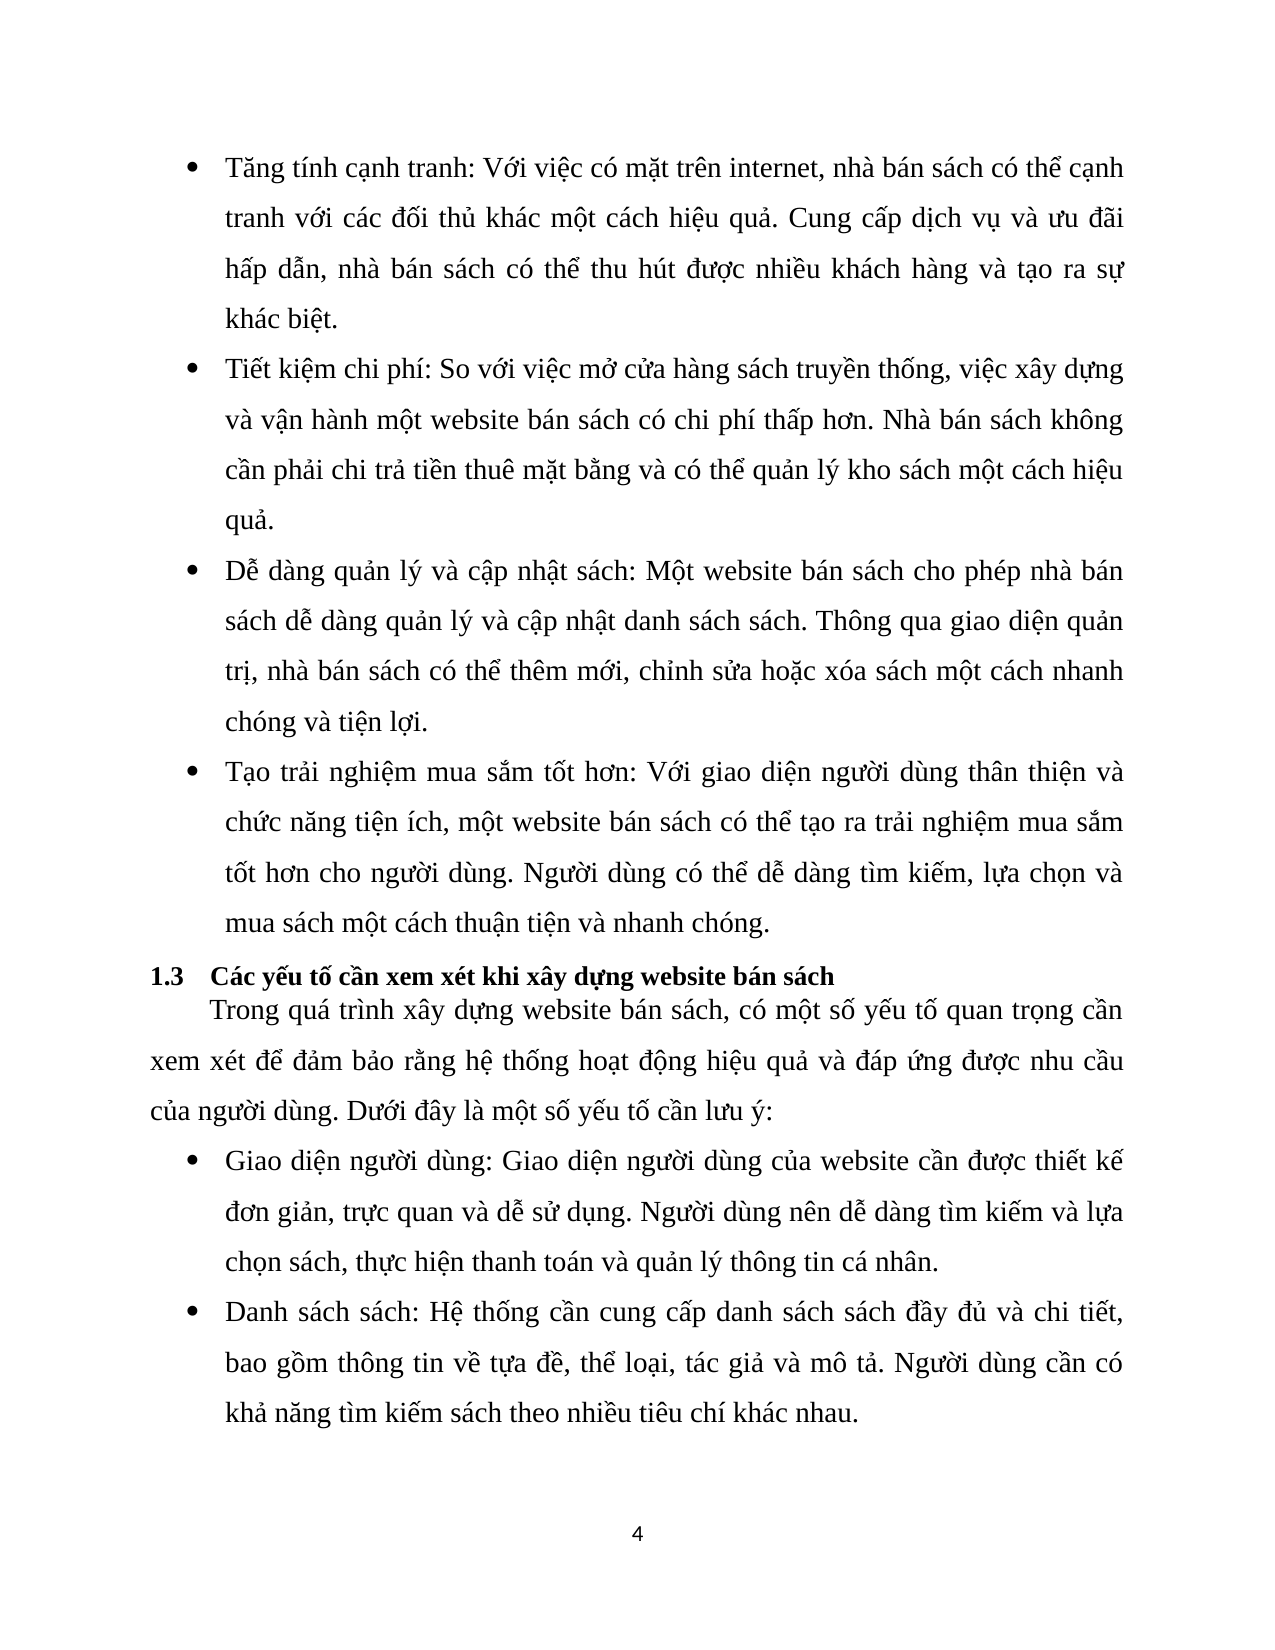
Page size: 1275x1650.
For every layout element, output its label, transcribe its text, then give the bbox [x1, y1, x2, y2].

text Trong quá trình xây dựng website bán sách, có một số yếu tố quan trọng cần xem xét để đảm bảo rằng hệ thống hoạt động hiệu quả và đáp ứng được nhu cầu của người dùng. Dưới đây là một số yếu tố cần lưu ý: [150, 992, 1125, 1127]
list Tăng tính cạnh tranh: Với việc có mặt trên internet, nhà bán sách có thể cạnh tranh với các đối thủ khác một cách hiệu quả. Cung cấp dịch vụ và ưu đãi hấp dẫn, nhà bán sách có thể thu hút được nhiều khách hàng và tạo ra sự khác biệt. [187, 150, 1125, 334]
list Danh sách sách: Hệ thống cần cung cấp danh sách sách đầy đủ và chi tiết, bao gồm thông tin về tựa đề, thể loại, tác giả và mô tả. Người dùng cần có khả năng tìm kiếm sách theo nhiều tiêu chí khác nhau. [187, 1294, 1125, 1429]
list Giao diện người dùng: Giao diện người dùng của website cần được thiết kế đơn giản, trực quan và dễ sử dụng. Người dùng nên dễ dàng tìm kiếm và lựa chọn sách, thực hiện thanh toán và quản lý thông tin cá nhân. [187, 1143, 1125, 1278]
subtitle Các yếu tố cần xem xét khi xây dựng website bán sách [150, 959, 1125, 991]
list Tiết kiệm chi phí: So với việc mở cửa hàng sách truyền thống, việc xây dựng và vận hành một website bán sách có chi phí thấp hơn. Nhà bán sách không cần phải chi trả tiền thuê mặt bằng và có thể quản lý kho sách một cách hiệu quả. [187, 351, 1125, 536]
list Dễ dàng quản lý và cập nhật sách: Một website bán sách cho phép nhà bán sách dễ dàng quản lý và cập nhật danh sách sách. Thông qua giao diện quản trị, nhà bán sách có thể thêm mới, chỉnh sửa hoặc xóa sách một cách nhanh chóng và tiện lợi. [187, 553, 1125, 737]
list Tạo trải nghiệm mua sắm tốt hơn: Với giao diện người dùng thân thiện và chức năng tiện ích, một website bán sách có thể tạo ra trải nghiệm mua sắm tốt hơn cho người dùng. Người dùng có thể dễ dàng tìm kiếm, lựa chọn và mua sách một cách thuận tiện và nhanh chóng. [187, 754, 1125, 939]
